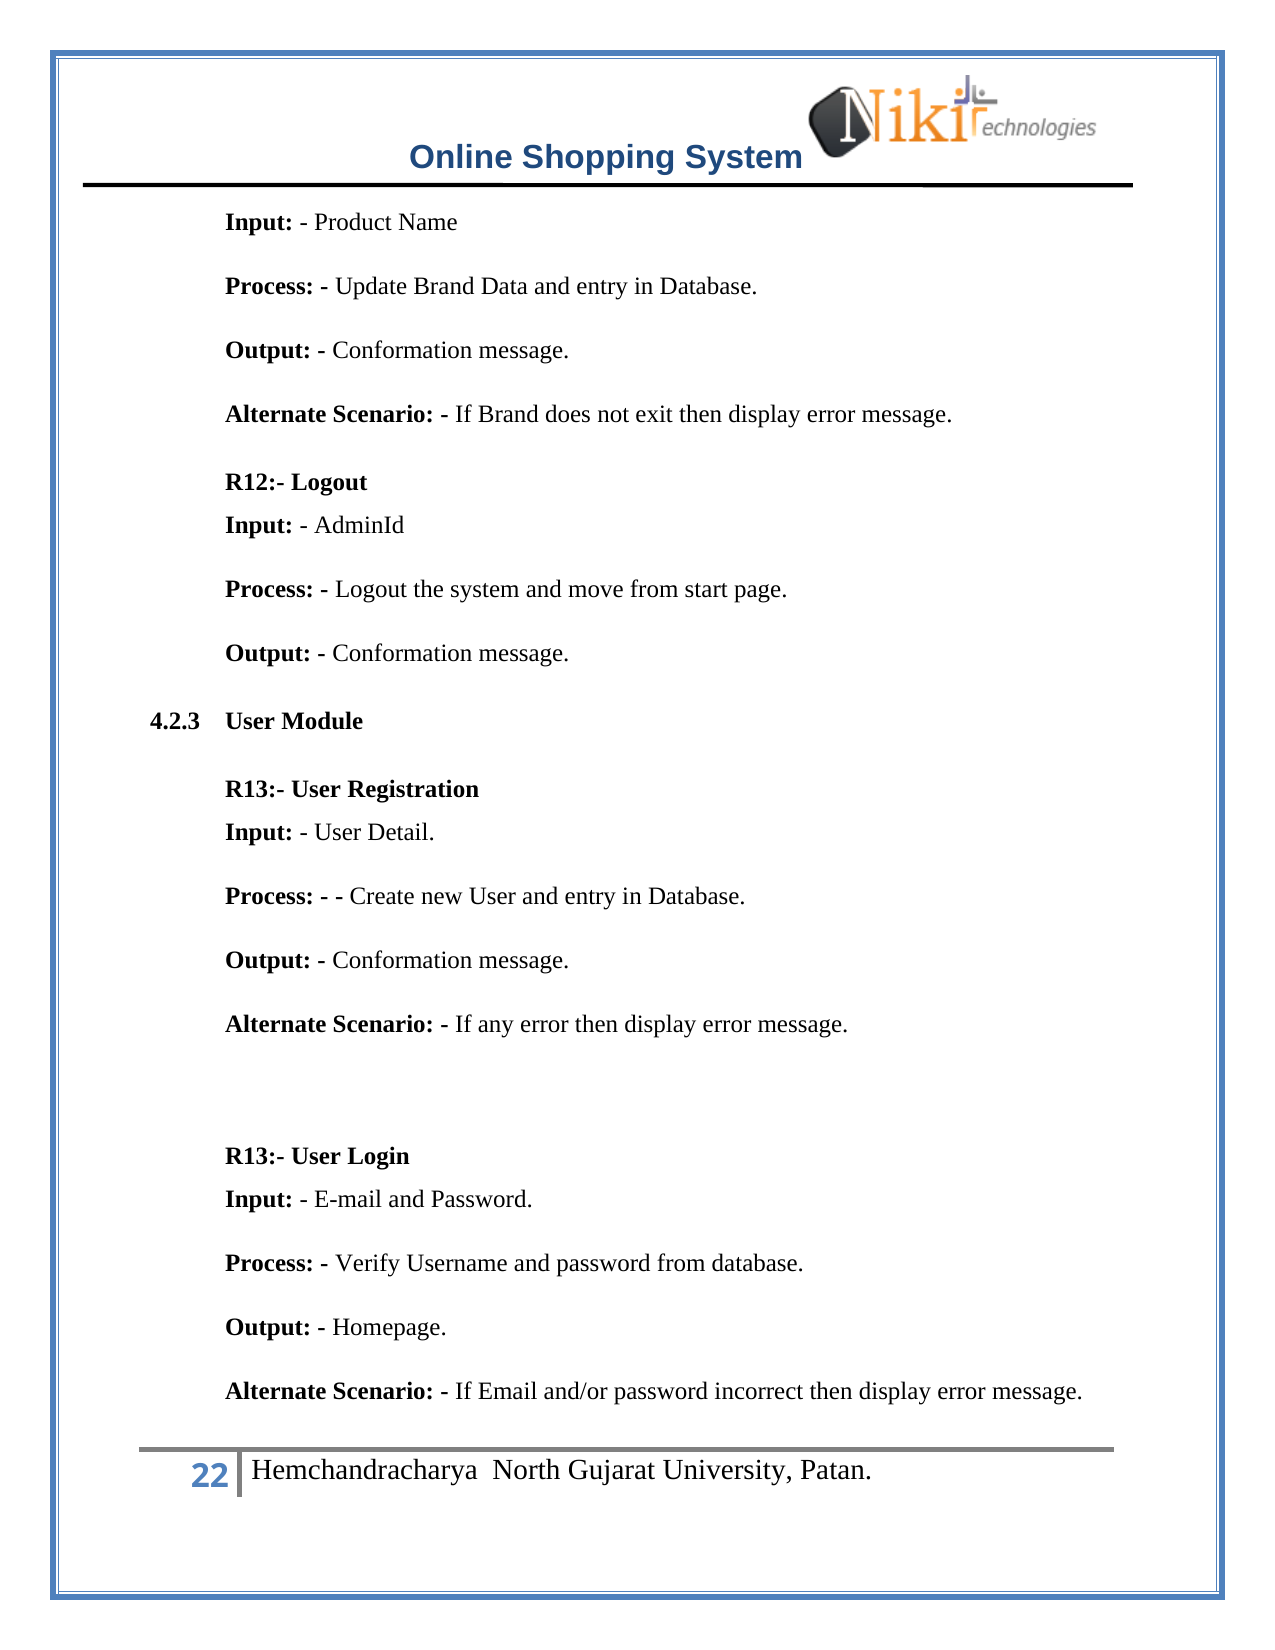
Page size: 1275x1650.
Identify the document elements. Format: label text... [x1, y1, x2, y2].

text Input: - User Detail. [225, 817, 1125, 846]
text Output: - Homepage. [225, 1312, 1125, 1341]
text Alternate Scenario: - If Brand does not exit then display error message. [150, 399, 1125, 427]
text Output: - Conformation message. [225, 335, 1125, 363]
text Input: - AdminId [225, 510, 1125, 539]
text Input: - E-mail and Password. [225, 1184, 1125, 1213]
text Alternate Scenario: - If Email and/or password incorrect then display error message. [150, 1376, 1125, 1405]
list User Module [150, 706, 1125, 735]
text R12:- Logout [150, 467, 1125, 496]
text Process: - Verify Username and password from database. [225, 1248, 1125, 1277]
text Process: - Update Brand Data and entry in Database. [225, 271, 1125, 299]
text Output: - Conformation message. [225, 945, 1125, 974]
text Alternate Scenario: - If any error then display error message. [150, 1009, 1125, 1038]
text R13:- User Registration [150, 774, 1125, 803]
text R13:- User Login [150, 1141, 1125, 1170]
text Process: - - Create new User and entry in Database. [225, 881, 1125, 910]
picture [803, 75, 1103, 169]
text Output: - Conformation message. [225, 638, 1125, 667]
text Input: - Product Name [225, 207, 1125, 236]
text Process: - Logout the system and move from start page. [225, 574, 1125, 603]
